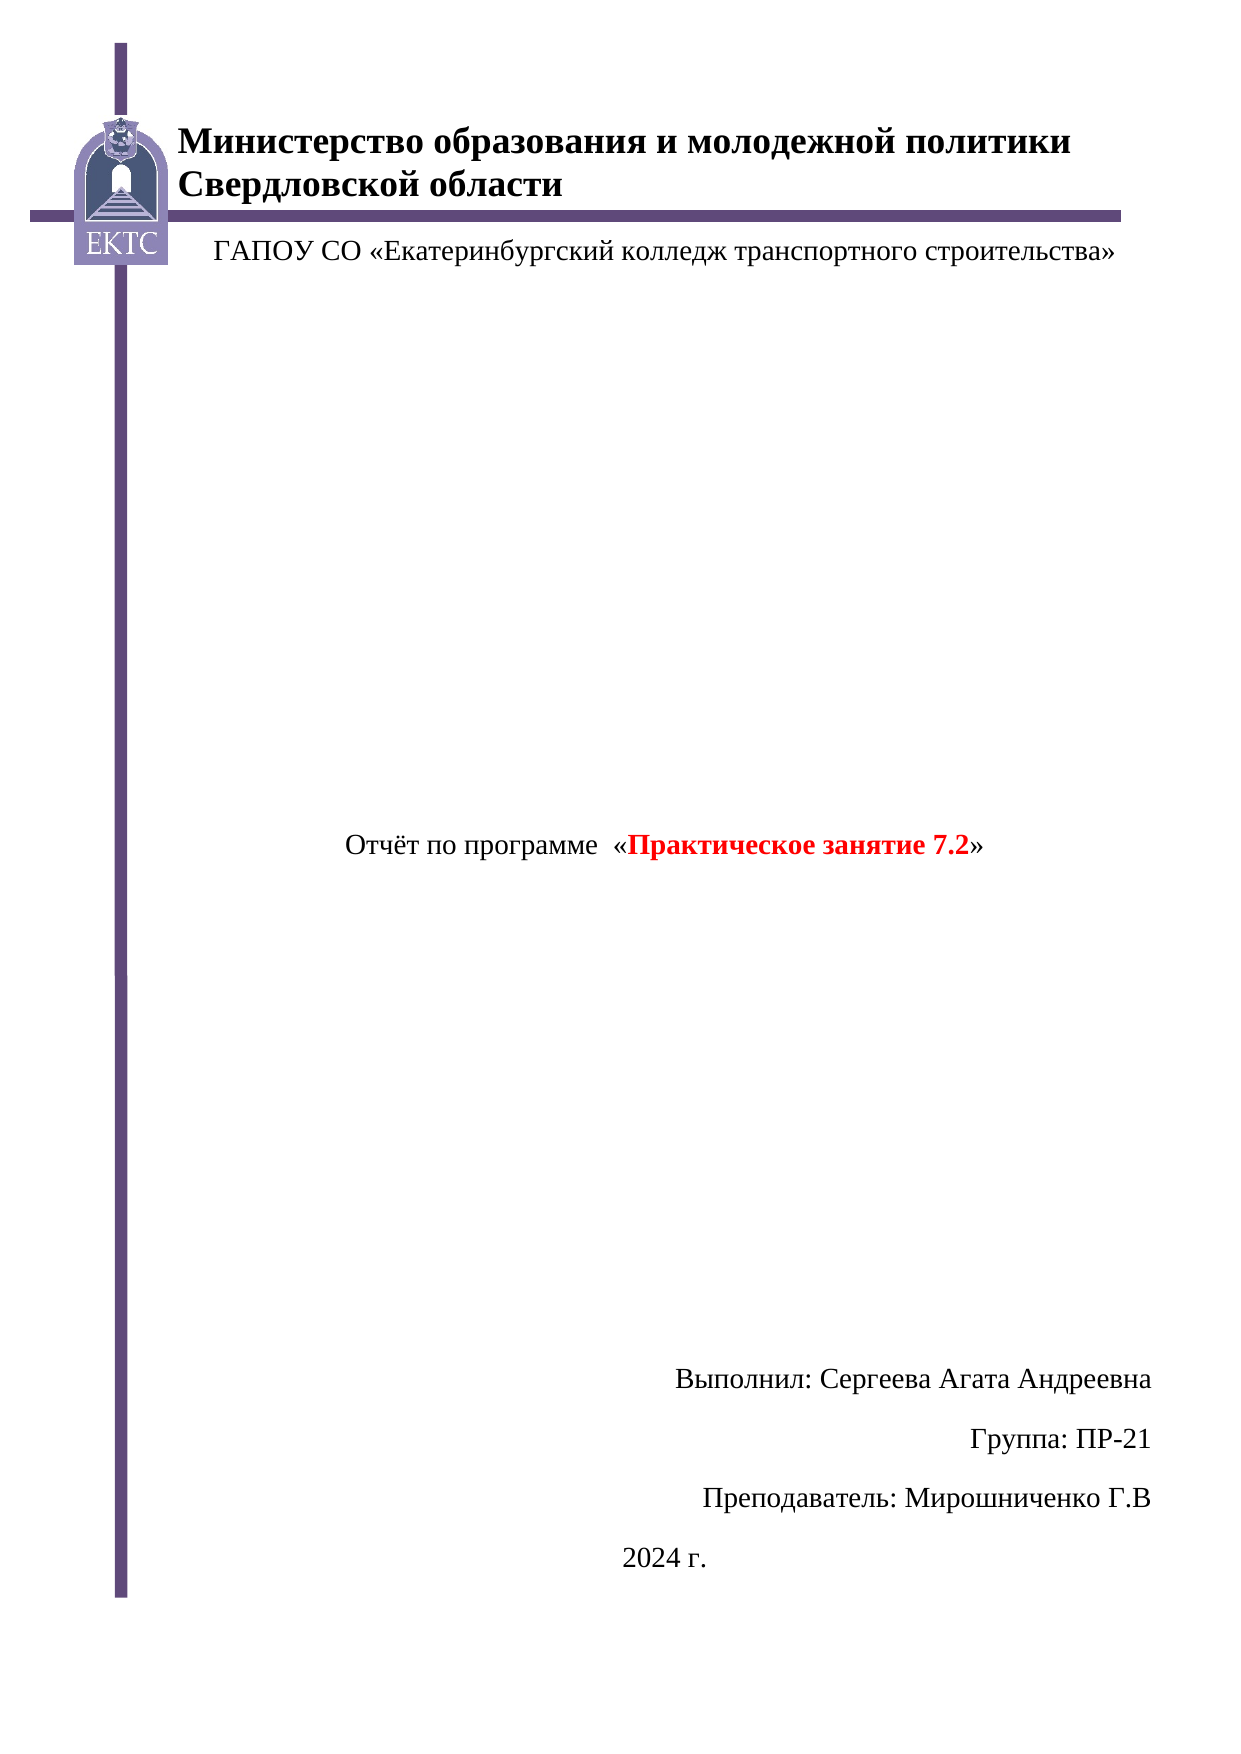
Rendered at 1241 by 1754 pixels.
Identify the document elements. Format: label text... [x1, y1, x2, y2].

text Выполнил: Сергеева Агата Андреевна [177, 1362, 1152, 1395]
text Отчёт по программе «Практическое занятие 7.2» [177, 827, 1152, 861]
text Группа: ПР-21 [177, 1421, 1152, 1454]
text 2024 г. [177, 1540, 1152, 1573]
picture [74, 115, 168, 265]
text Преподаватель: Мирошниченко Г.В [177, 1480, 1152, 1514]
subtitle Министерство образования и молодежной политики Свердловской области [177, 118, 1152, 204]
text ГАПОУ СО «Екатеринбургский колледж транспортного строительства» [177, 233, 1152, 267]
